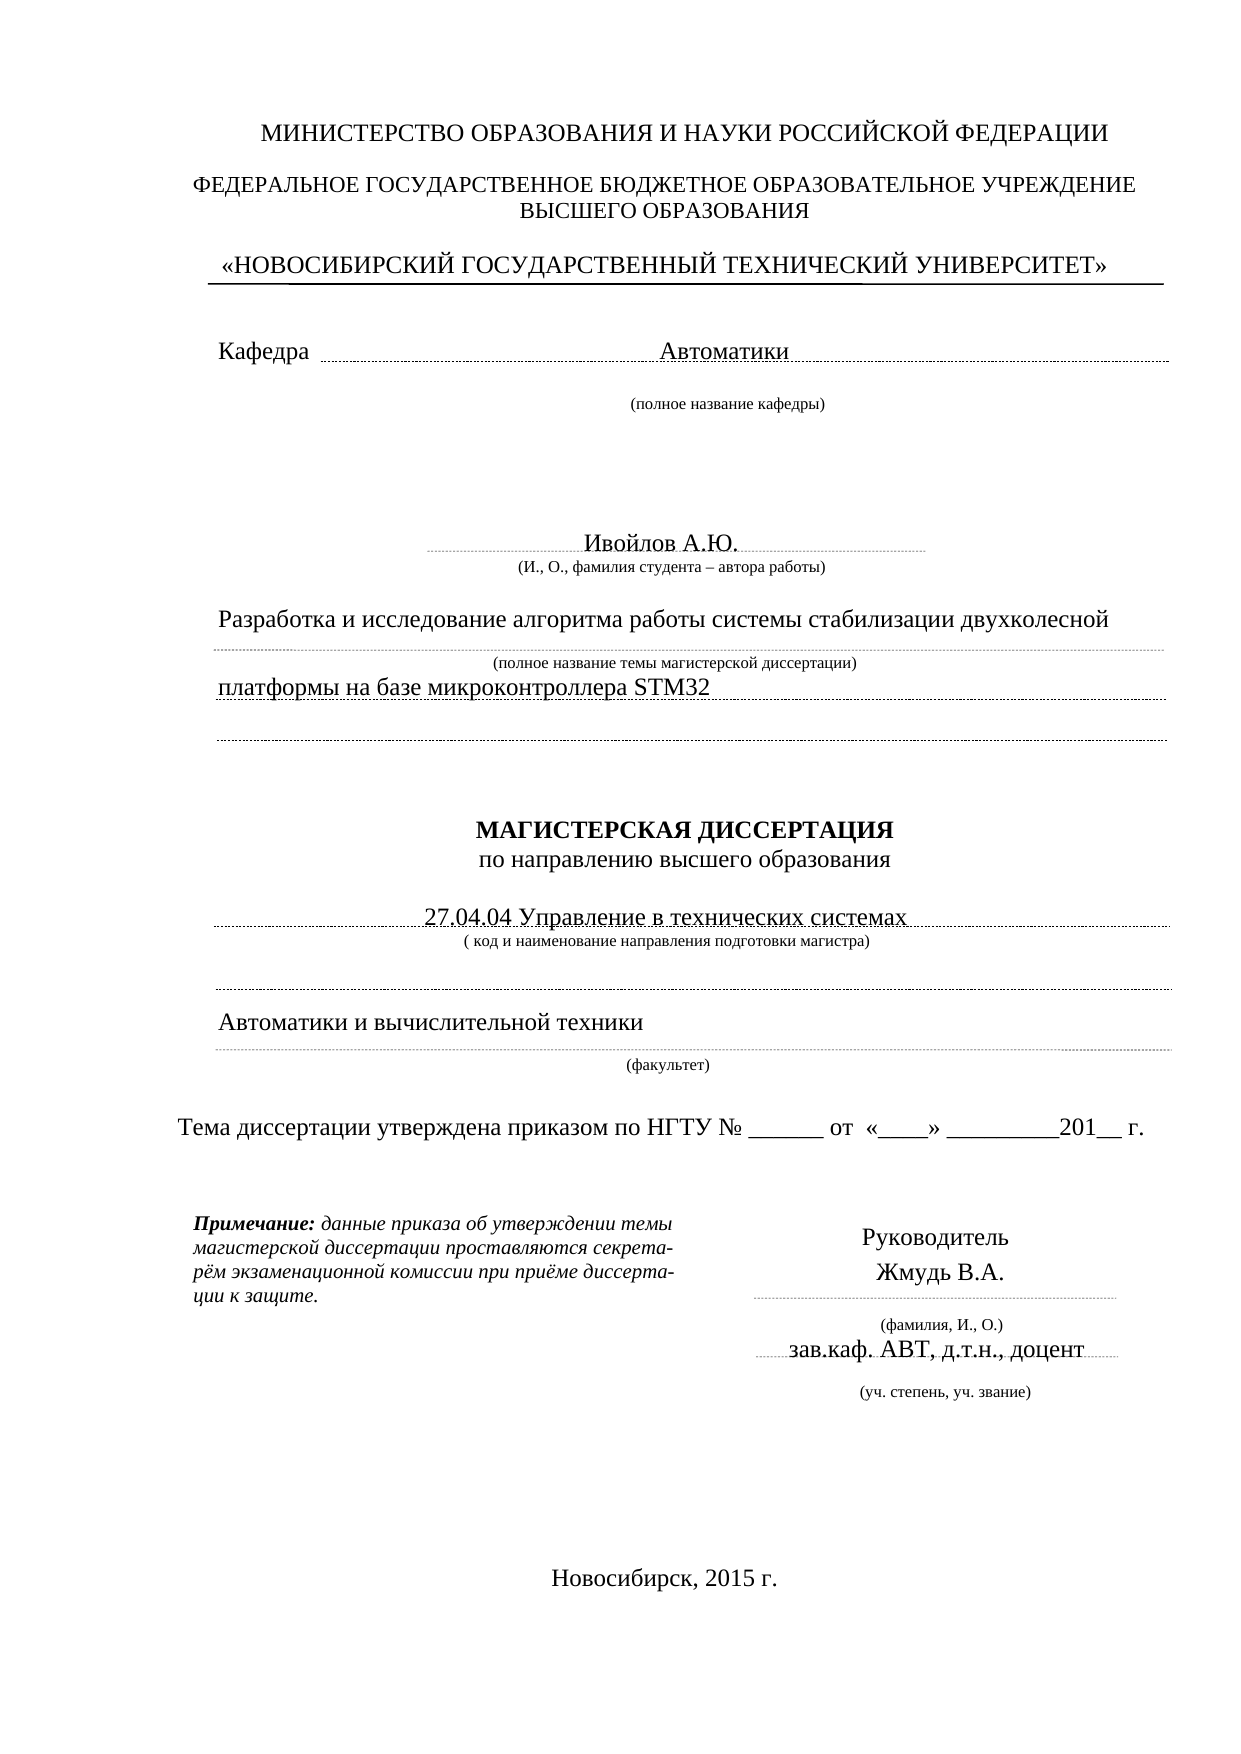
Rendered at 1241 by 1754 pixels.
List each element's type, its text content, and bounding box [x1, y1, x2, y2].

text «НОВОСИБИРСКИЙ ГОСУДАРСТВЕННЫЙ ТЕХНИЧЕСКИЙ УНИВЕРСИТЕТ» [177, 250, 1152, 279]
text Новосибирск, 2015 г. [177, 1563, 1152, 1592]
text МИНИСТЕРСТВО ОБРАЗОВАНИЯ И НАУКИ РОССИЙСКОЙ ФЕДЕРАЦИИ [218, 118, 1152, 147]
text ВЫСШЕГО ОБРАЗОВАНИЯ [177, 197, 1152, 224]
text (полное название темы магистерской диссертации) [218, 652, 1152, 672]
text Разработка и исследование алгоритма работы системы стабилизации двухколесной [218, 604, 1152, 633]
text Тема диссертации утверждена приказом по НГТУ № ______ от «____» _________201__ г. [177, 1112, 1152, 1141]
text платформы на базе микроконтроллера STM32 [218, 672, 1152, 700]
text (И., О., фамилия студента – автора работы) [218, 557, 1152, 576]
text 27.04.04 Управление в технических системах [218, 902, 1152, 930]
text Ивойлов А.Ю. [177, 528, 1152, 557]
text МАГИСТЕРСКАЯ ДИССЕРТАЦИЯ [218, 815, 1152, 844]
text ФЕДЕРАЛЬНОЕ ГОСУДАРСТВЕННОЕ БЮДЖЕТНОЕ ОБРАЗОВАТЕЛЬНОЕ УЧРЕЖДЕНИЕ [177, 171, 1152, 197]
text по направлению высшего образования [218, 844, 1152, 873]
text ( код и наименование направления подготовки магистра) [218, 930, 1152, 949]
text Автоматики и вычислительной техники [218, 1007, 1152, 1036]
text Кафедра Автоматики (полное название кафедры) [218, 336, 1152, 413]
text (факультет) [218, 1055, 1152, 1074]
